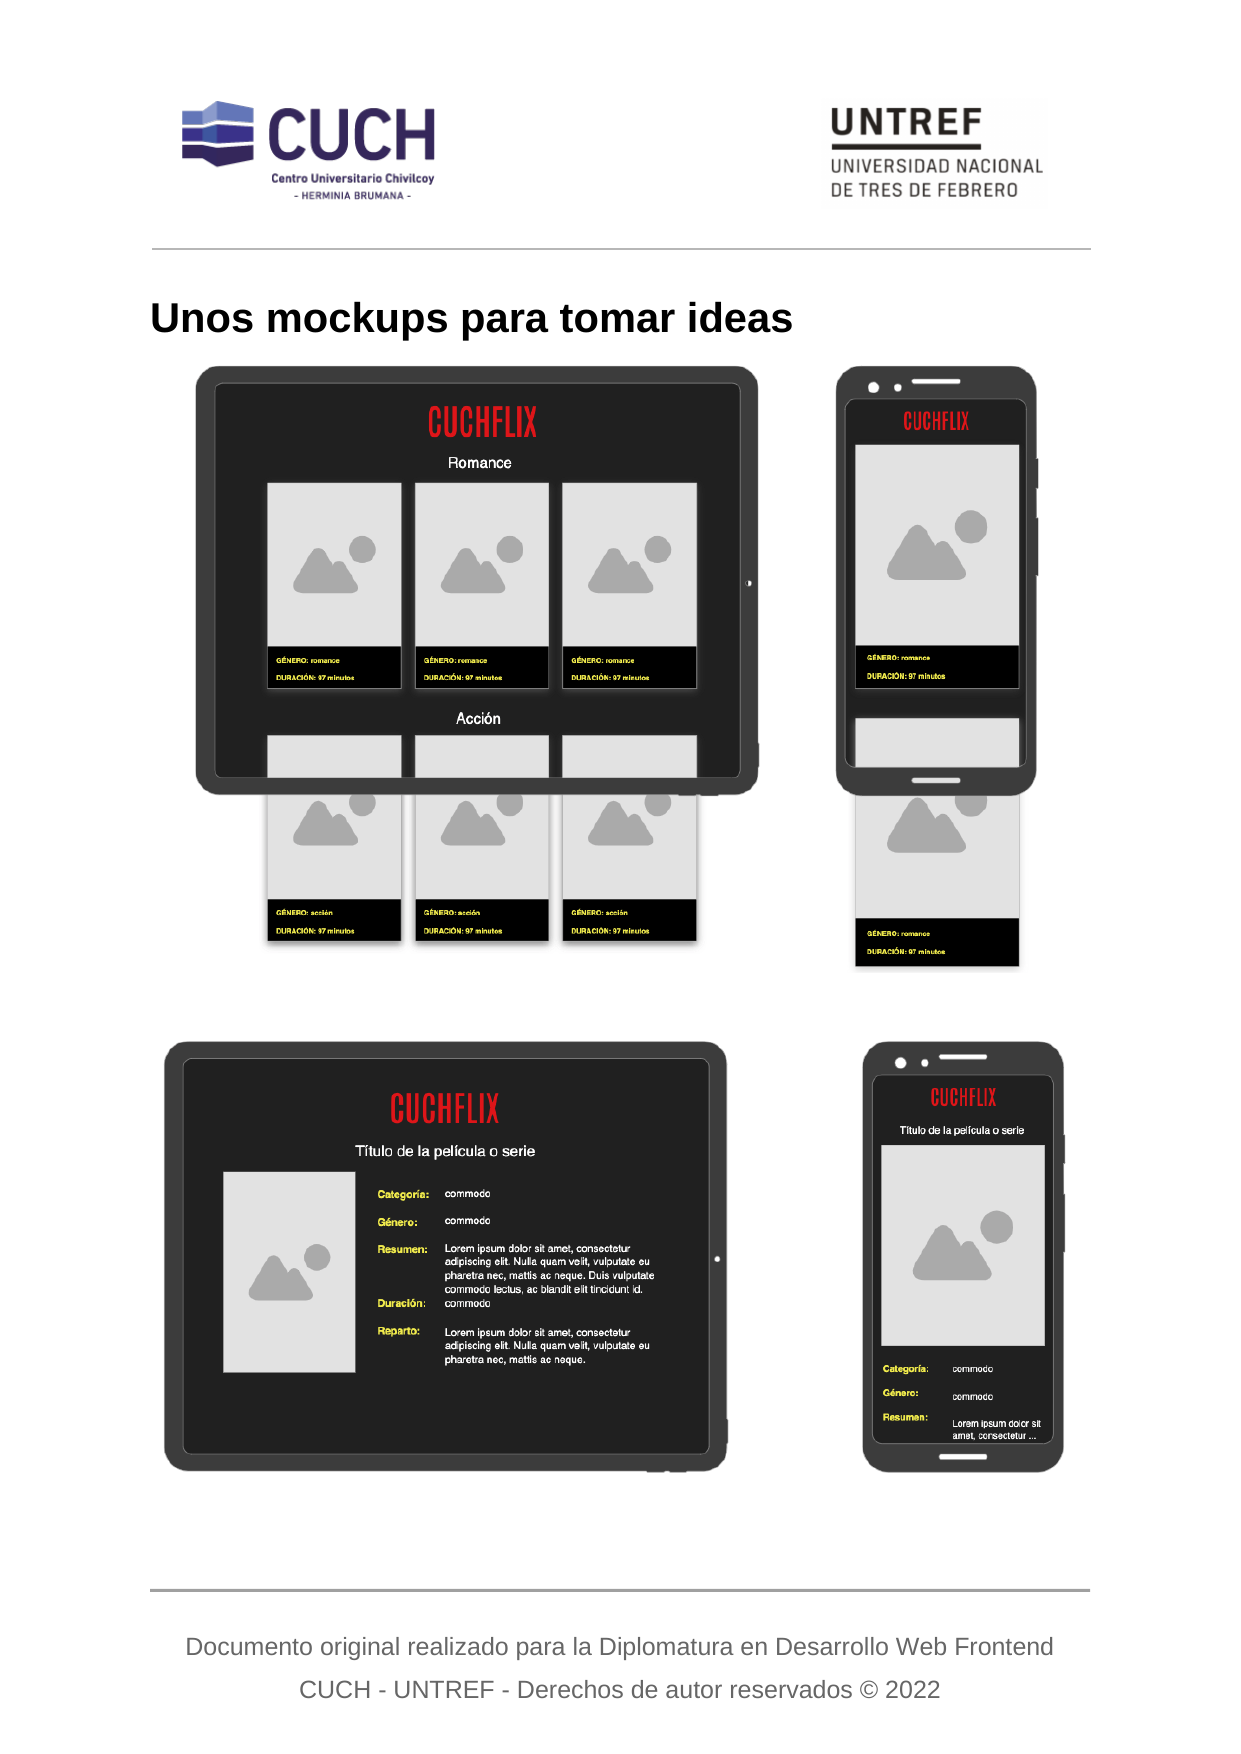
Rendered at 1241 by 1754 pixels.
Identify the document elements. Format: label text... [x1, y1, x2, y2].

picture [822, 99, 1047, 208]
picture [150, 353, 1091, 973]
picture [150, 1030, 1091, 1487]
picture [179, 98, 437, 208]
subtitle Unos mockups para tomar ideas [150, 293, 1090, 341]
